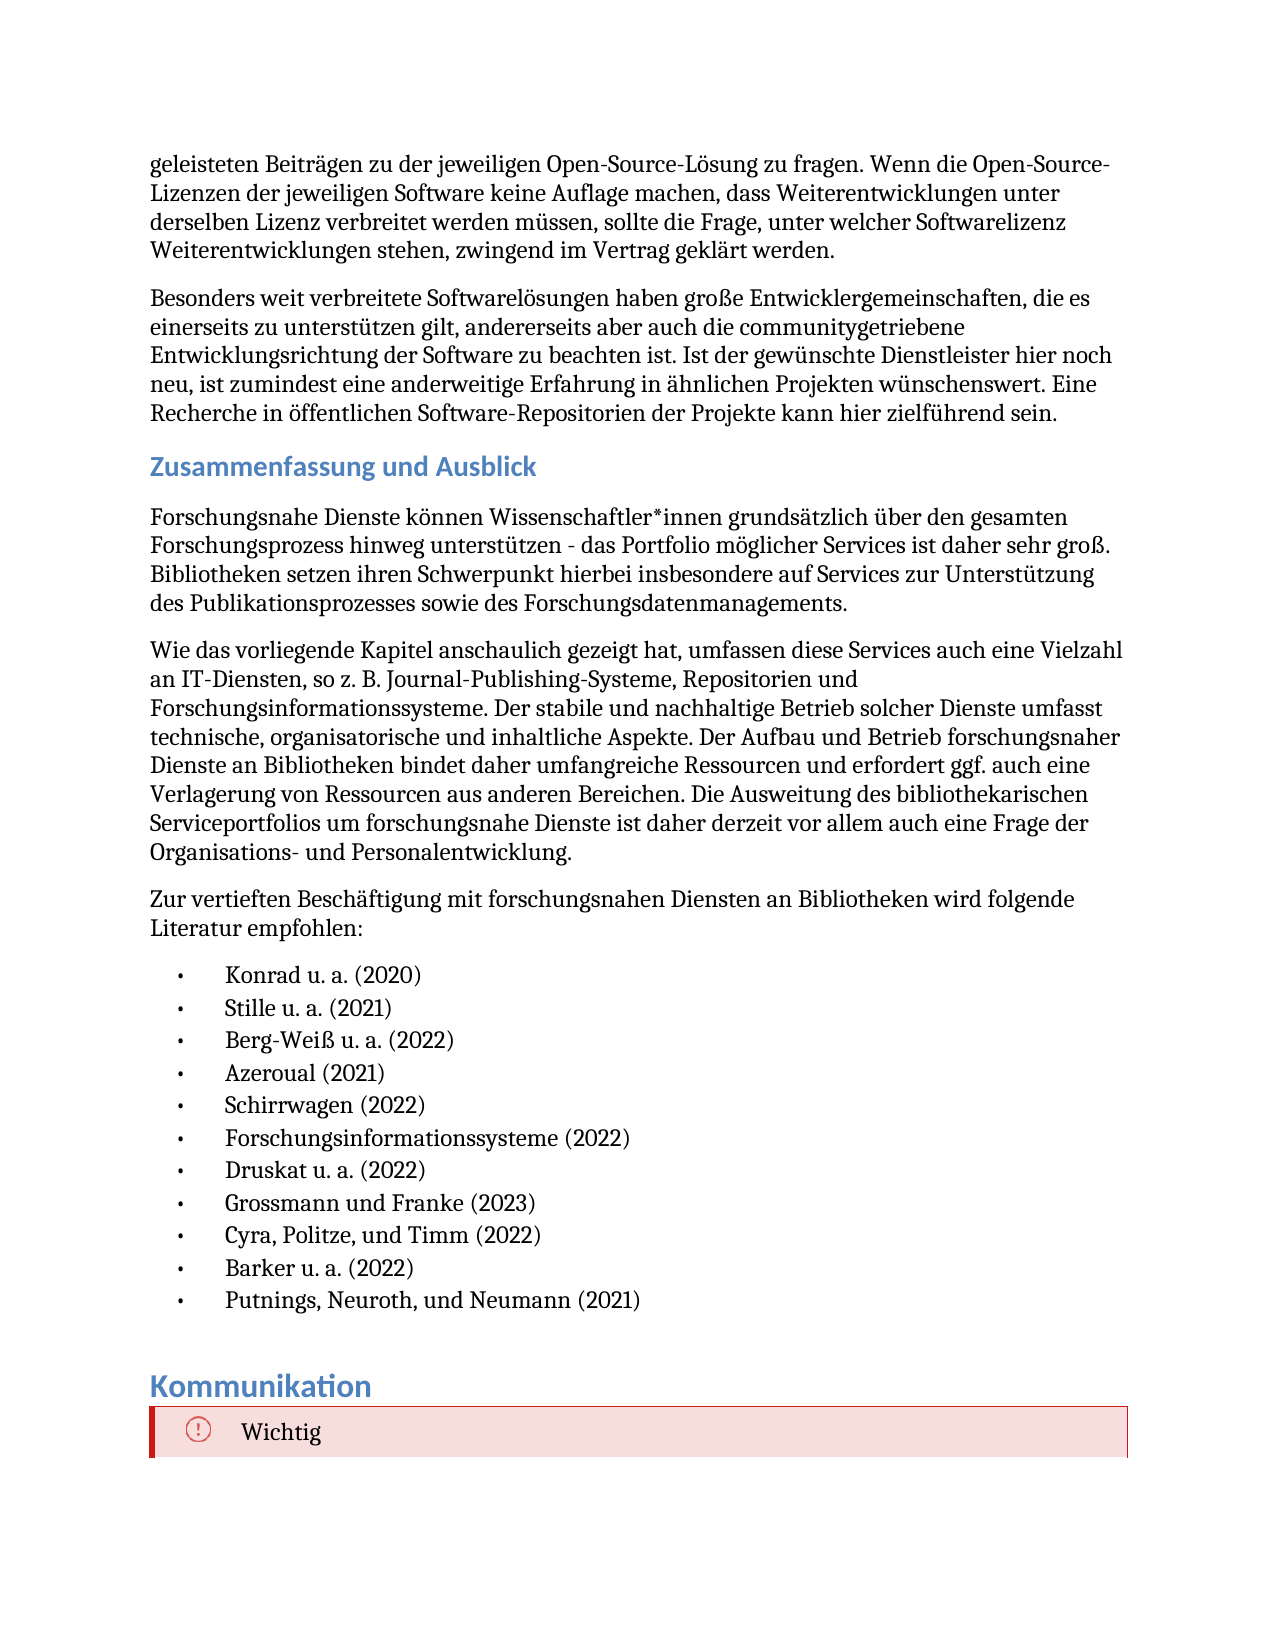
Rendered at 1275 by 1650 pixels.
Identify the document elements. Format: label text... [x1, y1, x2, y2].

list Cyra, Politze, und Timm (2022) [175, 1221, 1125, 1250]
list Grossmann und Franke (2023) [175, 1189, 1125, 1218]
subtitle Kommunikation [150, 1365, 1125, 1406]
subtitle Zusammenfassung und Ausblick [150, 448, 1125, 484]
list Druskat u. a. (2022) [175, 1156, 1125, 1185]
text Forschungsnahe Dienste können Wissenschaftler*innen grundsätzlich über den gesamten Forschungsprozess hinweg unterstützen - das Portfolio möglicher Services ist daher sehr groß. Bibliotheken setzen ihren Schwerpunkt hierbei insbesondere auf Services zur Unterstützung des Publikationsprozesses sowie des Forschungsdatenmanagements. [150, 503, 1125, 618]
text Besonders weit verbreitete Softwarelösungen haben große Entwicklergemeinschaften, die es einerseits zu unterstützen gilt, andererseits aber auch die communitygetriebene Entwicklungsrichtung der Software zu beachten ist. Ist der gewünschte Dienstleister hier noch neu, ist zumindest eine anderweitige Erfahrung in ähnlichen Projekten wünschenswert. Eine Recherche in öffentlichen Software-Repositorien der Projekte kann hier zielführend sein. [150, 284, 1125, 427]
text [150, 150, 1125, 265]
table_header Wichtig [155, 1407, 1127, 1457]
list Schirrwagen (2022) [175, 1091, 1125, 1120]
list Berg-Weiß u. a. (2022) [175, 1026, 1125, 1055]
text Zur vertieften Beschäftigung mit forschungsnahen Diensten an Bibliotheken wird folgende Literatur empfohlen: [150, 885, 1125, 943]
list Putnings, Neuroth, und Neumann (2021) [175, 1286, 1125, 1315]
list Konrad u. a. (2020) [175, 961, 1125, 990]
list Barker u. a. (2022) [175, 1254, 1125, 1283]
text Wie das vorliegende Kapitel anschaulich gezeigt hat, umfassen diese Services auch eine Vielzahl an IT-Diensten, so z. B. Journal-Publishing-Systeme, Repositorien und Forschungsinformationssysteme. Der stabile und nachhaltige Betrieb solcher Dienste umfasst technische, organisatorische und inhaltliche Aspekte. Der Aufbau und Betrieb forschungsnaher Dienste an Bibliotheken bindet daher umfangreiche Ressourcen und erfordert ggf. auch eine Verlagerung von Ressourcen aus anderen Bereichen. Die Ausweitung des bibliothekarischen Serviceportfolios um forschungsnahe Dienste ist daher derzeit vor allem auch eine Frage der Organisations- und Personalentwicklung. [150, 636, 1125, 866]
list Stille u. a. (2021) [175, 994, 1125, 1023]
picture [186, 1416, 211, 1442]
list Forschungsinformationssysteme (2022) [175, 1124, 1125, 1153]
list Azeroual (2021) [175, 1059, 1125, 1088]
